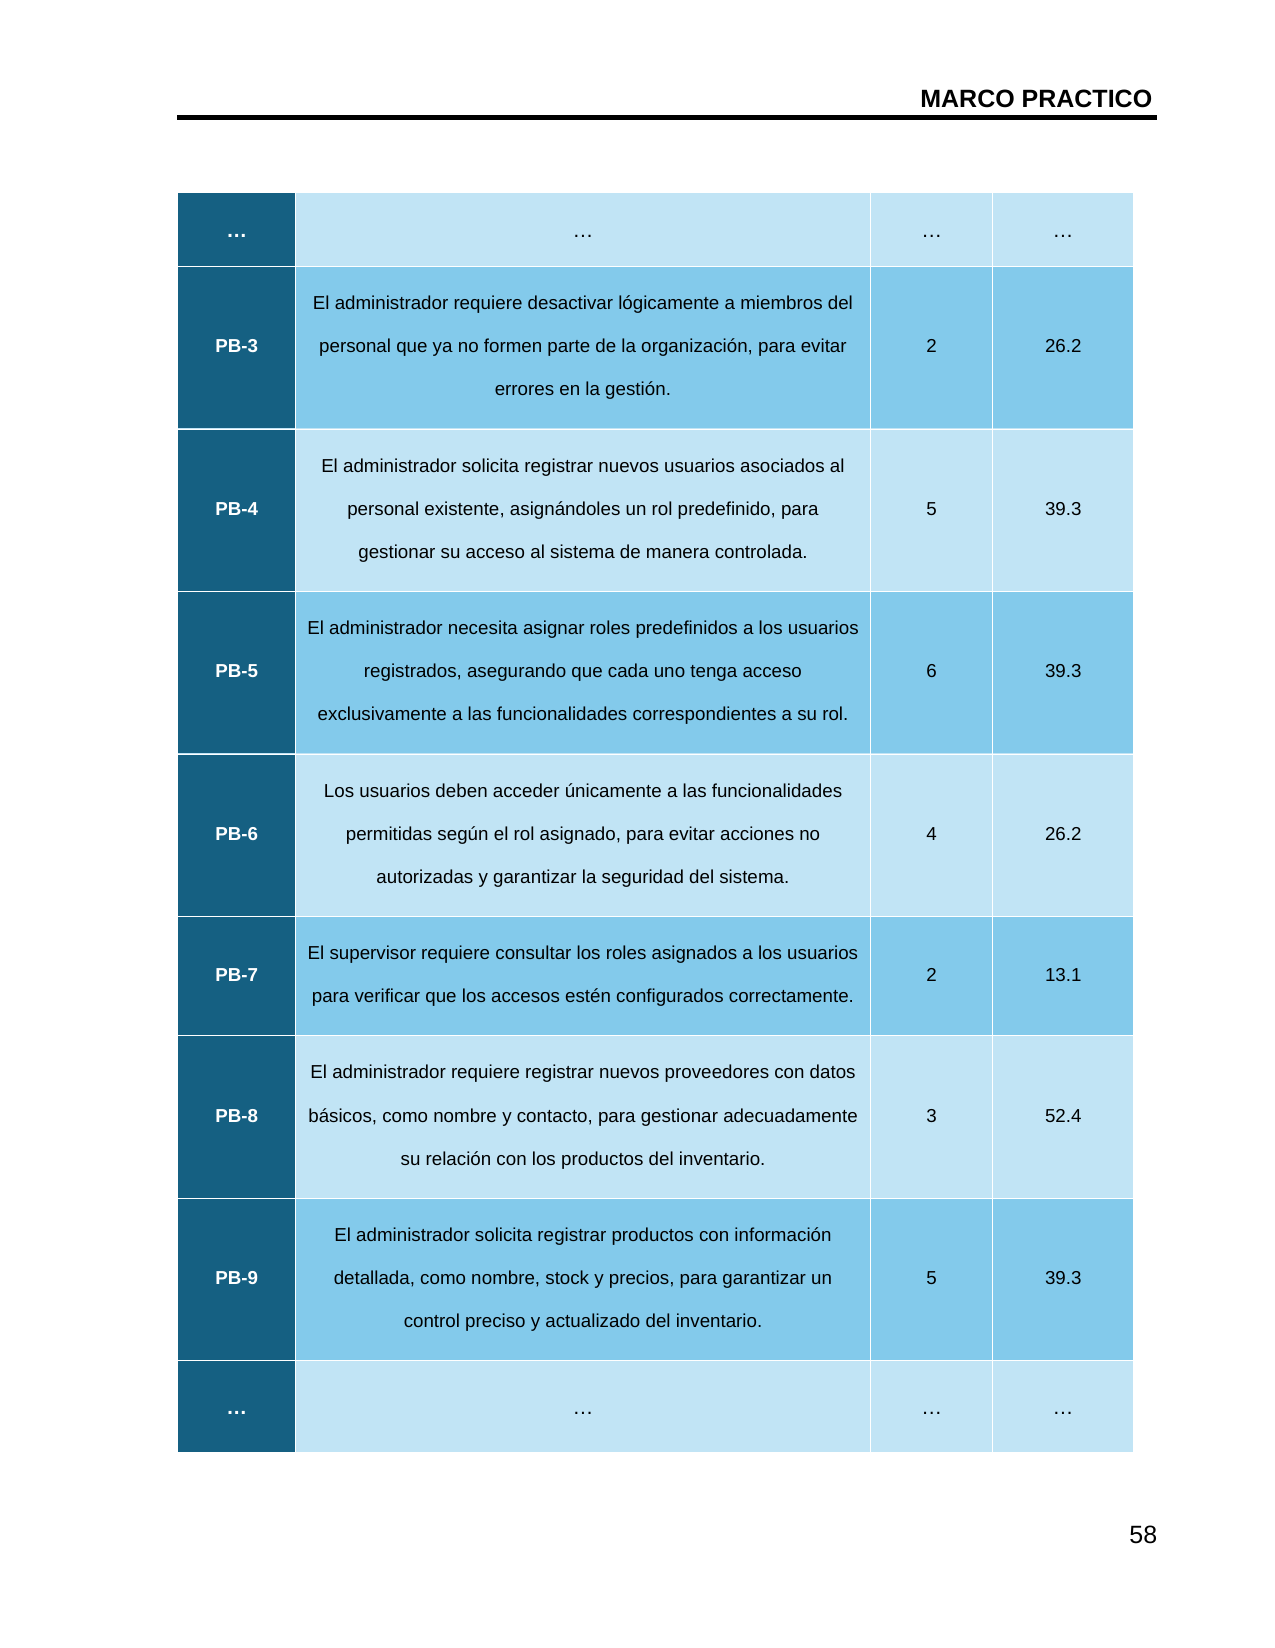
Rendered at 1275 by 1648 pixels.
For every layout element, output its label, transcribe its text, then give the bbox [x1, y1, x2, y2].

table_cell 4 [871, 755, 992, 916]
table_cell Los usuarios deben acceder únicamente a las funcionalidades permitidas según el rol asignado, para evitar acciones no autorizadas y garantizar la seguridad del sistema. [296, 755, 870, 916]
table_cell 39.3 [993, 1199, 1133, 1360]
table_cell El administrador solicita registrar nuevos usuarios asociados al personal existente, asignándoles un rol predefinido, para gestionar su acceso al sistema de manera controlada. [296, 430, 870, 591]
table_cell … [296, 193, 870, 266]
table_cell … [993, 1361, 1133, 1452]
table_cell … [993, 193, 1133, 266]
table_cell 39.3 [993, 430, 1133, 591]
table_cell … [178, 193, 295, 266]
table_cell 5 [871, 1199, 992, 1360]
table_cell PB-4 [178, 430, 295, 591]
table_cell 2 [871, 917, 992, 1035]
table_cell 26.2 [993, 755, 1133, 916]
table_cell PB-6 [178, 755, 295, 916]
table_cell 2 [871, 267, 992, 428]
table_cell PB-3 [178, 267, 295, 428]
table_cell 13.1 [993, 917, 1133, 1035]
table_cell PB-5 [178, 592, 295, 753]
table_cell El administrador solicita registrar productos con información detallada, como nombre, stock y precios, para garantizar un control preciso y actualizado del inventario. [296, 1199, 870, 1360]
table_cell El administrador necesita asignar roles predefinidos a los usuarios registrados, asegurando que cada uno tenga acceso exclusivamente a las funcionalidades correspondientes a su rol. [296, 592, 870, 753]
table_cell 52.4 [993, 1036, 1133, 1198]
table_cell El administrador requiere registrar nuevos proveedores con datos básicos, como nombre y contacto, para gestionar adecuadamente su relación con los productos del inventario. [296, 1036, 870, 1198]
table_cell 39.3 [993, 592, 1133, 753]
table_cell 6 [871, 592, 992, 753]
table_cell El administrador requiere desactivar lógicamente a miembros del personal que ya no formen parte de la organización, para evitar errores en la gestión. [296, 267, 870, 428]
table_cell El supervisor requiere consultar los roles asignados a los usuarios para verificar que los accesos estén configurados correctamente. [296, 917, 870, 1035]
table_cell PB-7 [178, 917, 295, 1035]
table_cell … [178, 1361, 295, 1452]
table_cell … [296, 1361, 870, 1452]
table_cell … [871, 1361, 992, 1452]
table_cell … [871, 193, 992, 266]
table_cell 3 [871, 1036, 992, 1198]
table_cell 26.2 [993, 267, 1133, 428]
table_cell PB-9 [178, 1199, 295, 1360]
table_cell PB-8 [178, 1036, 295, 1198]
table_cell 5 [871, 430, 992, 591]
